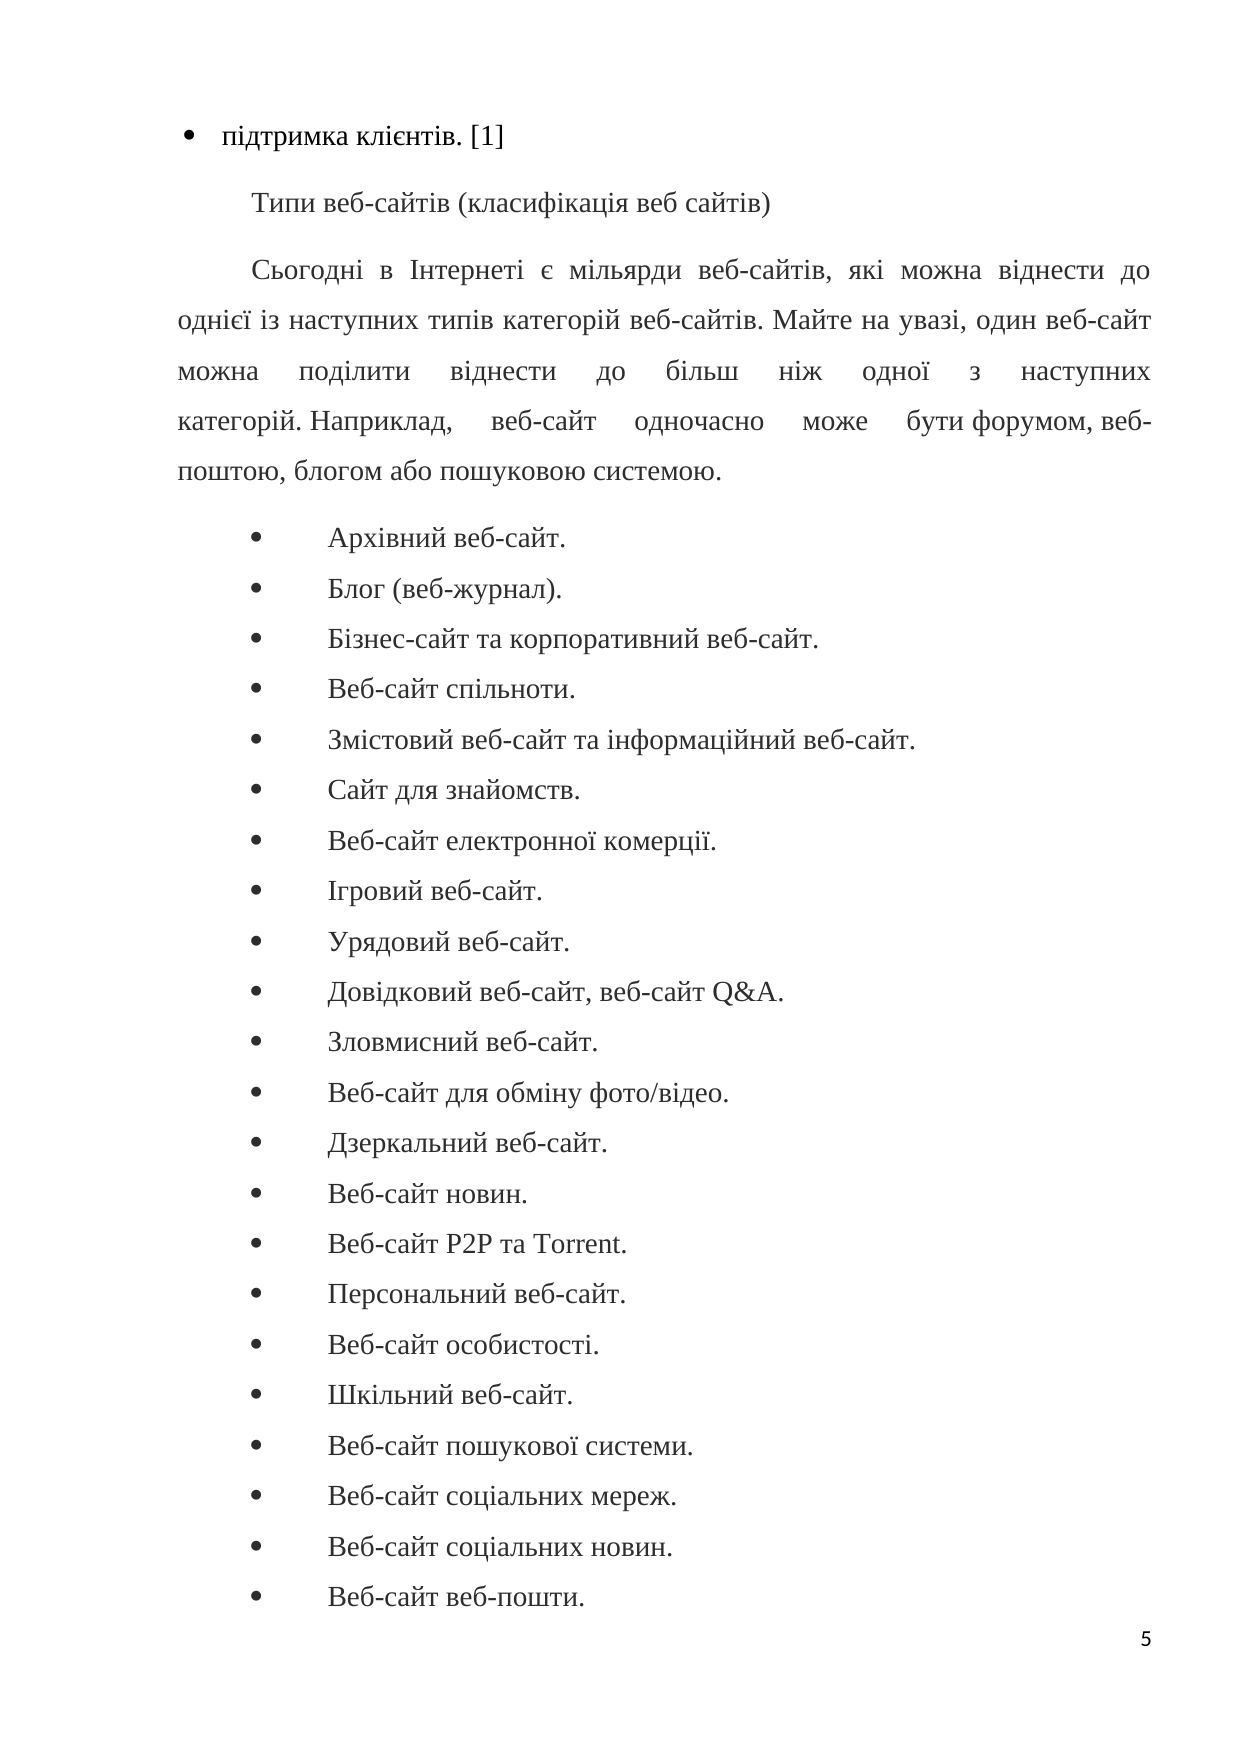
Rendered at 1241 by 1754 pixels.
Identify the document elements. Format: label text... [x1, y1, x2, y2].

list Веб-сайт електронної комерції. [177, 823, 1152, 857]
text Типи веб-сайтів (класифікація веб сайтів) [177, 185, 1152, 219]
list Веб-сайт для обміну фото/відео. [177, 1075, 1152, 1109]
list Веб-сайт соціальних мереж. [177, 1478, 1152, 1512]
list Веб-сайт спільноти. [177, 672, 1152, 705]
text Сьогодні в Інтернеті є мільярди веб-сайтів, які можна віднести до однієї із наступних типів категорій веб-сайтів. Майте на увазі, один веб-сайт можна поділити віднести до більш ніж одної з наступних категорій. Наприклад, веб-сайт одночасно може бути форумом, веб-поштою, блогом або пошуковою системою. [177, 252, 1152, 487]
list Дзеркальний веб-сайт. [177, 1125, 1152, 1159]
list Веб-сайт особистості. [177, 1327, 1152, 1361]
list Сайт для знайомств. [177, 772, 1152, 806]
list Блог (веб-журнал). [177, 571, 1152, 604]
list Змістовий веб-сайт та інформаційний веб-сайт. [177, 722, 1152, 756]
list Веб-сайт соціальних новин. [177, 1529, 1152, 1562]
list Зловмисний веб-сайт. [177, 1024, 1152, 1058]
list Веб-сайт новин. [177, 1176, 1152, 1209]
list Бізнес-сайт та корпоративний веб-сайт. [177, 621, 1152, 655]
list Шкільний веб-сайт. [177, 1377, 1152, 1411]
list Ігровий веб-сайт. [177, 873, 1152, 907]
list Веб-сайт пошукової системи. [177, 1428, 1152, 1462]
list Довідковий веб-сайт, веб-сайт Q&A. [177, 974, 1152, 1008]
list Веб-сайт веб-пошти. [177, 1579, 1152, 1613]
list підтримка клієнтів. [1] [184, 118, 1152, 152]
list Веб-сайт P2P та Torrent. [177, 1226, 1152, 1260]
list Персональний веб-сайт. [177, 1277, 1152, 1310]
list Урядовий веб-сайт. [177, 924, 1152, 957]
list Архівний веб-сайт. [177, 520, 1152, 554]
